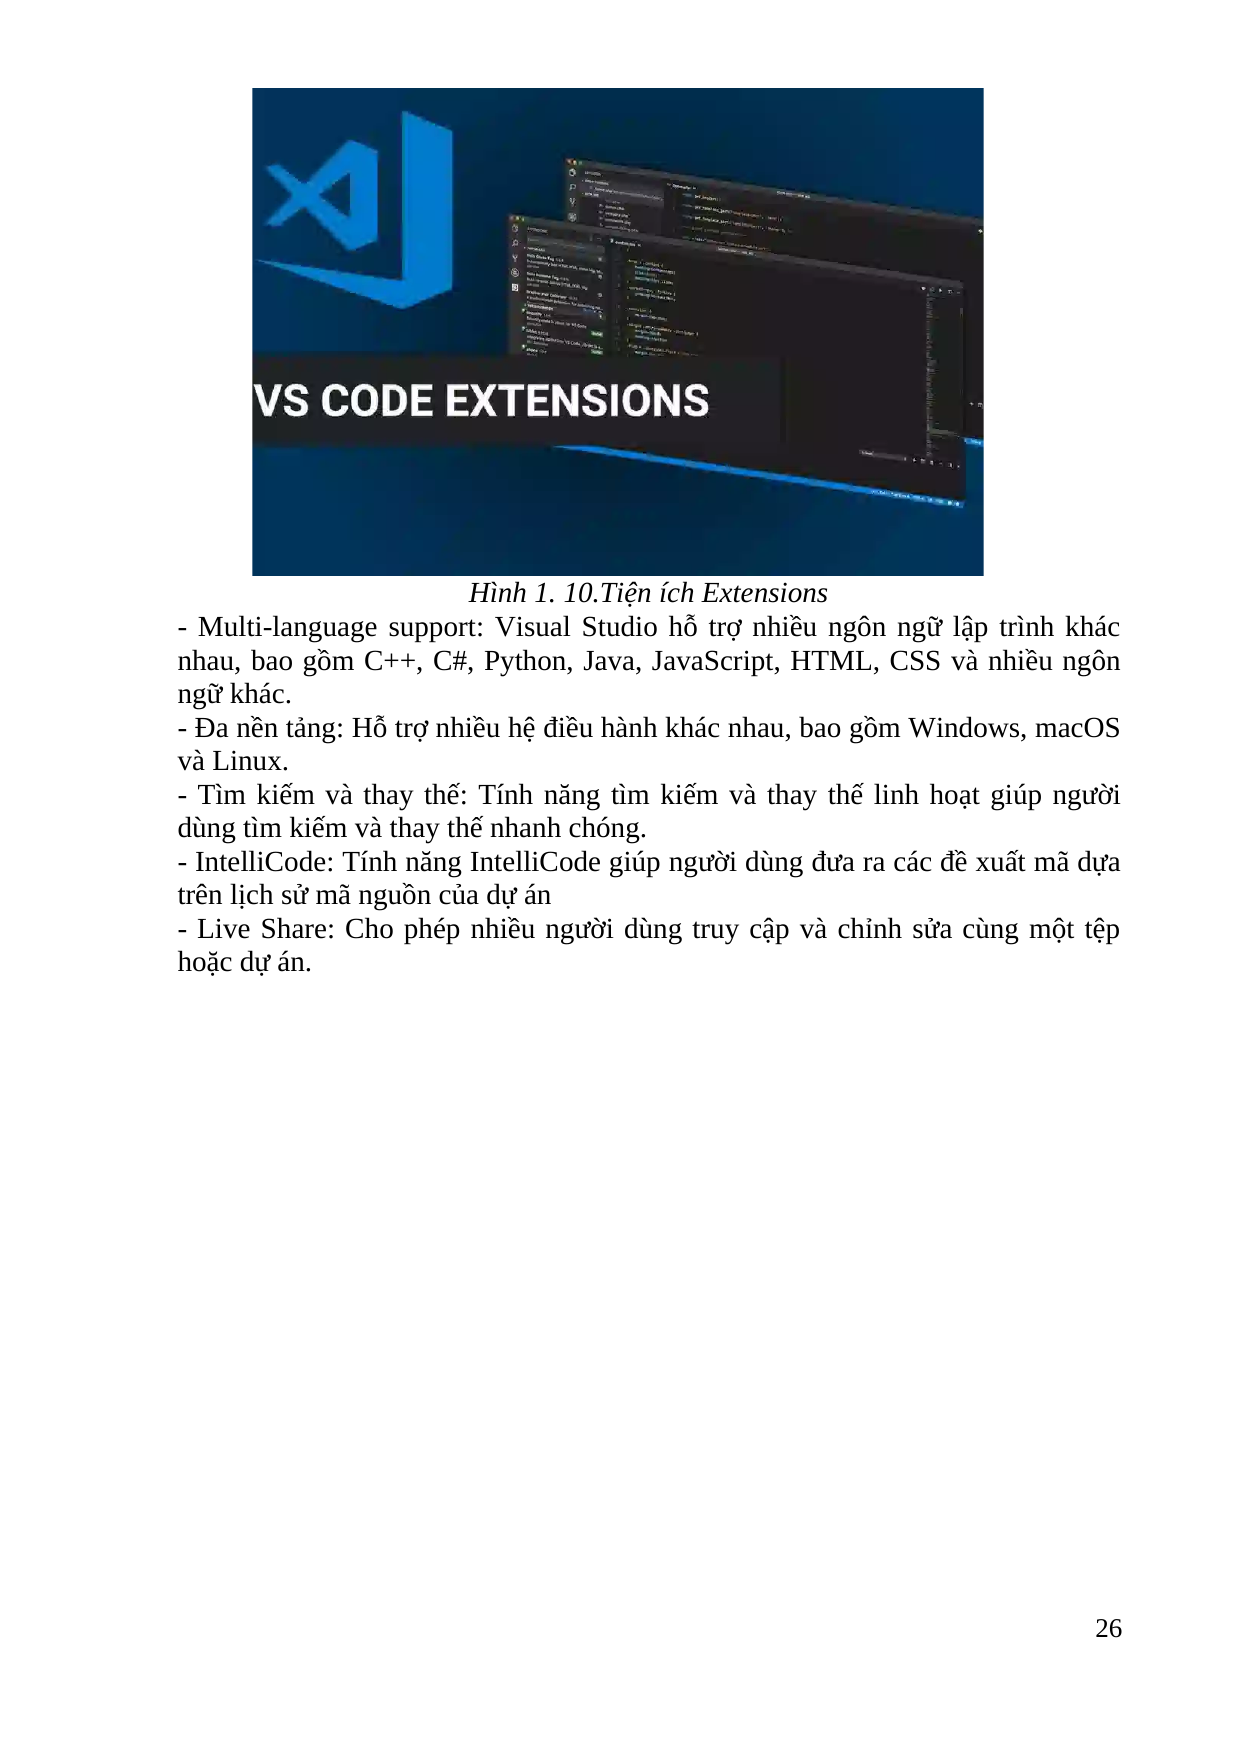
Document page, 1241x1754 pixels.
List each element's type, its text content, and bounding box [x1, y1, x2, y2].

text - Đa nền tảng: Hỗ trợ nhiều hệ điều hành khác nhau, bao gồm Windows, macOS và Linux. [177, 710, 1122, 777]
text - Live Share: Cho phép nhiều người dùng truy cập và chỉnh sửa cùng một tệp hoặc dự án. [177, 911, 1122, 978]
text - Multi-language support: Visual Studio hỗ trợ nhiều ngôn ngữ lập trình khác nhau, bao gồm C++, C#, Python, Java, JavaScript, HTML, CSS và nhiều ngôn ngữ khác. [177, 609, 1122, 710]
text - Tìm kiếm và thay thế: Tính năng tìm kiếm và thay thế linh hoạt giúp người dùng tìm kiếm và thay thế nhanh chóng. [177, 777, 1122, 844]
picture [252, 88, 984, 576]
text Hình 1. 10.Tiện ích Extensions [177, 576, 1122, 609]
text - IntelliCode: Tính năng IntelliCode giúp người dùng đưa ra các đề xuất mã dựa trên lịch sử mã nguồn của dự án [177, 844, 1122, 911]
